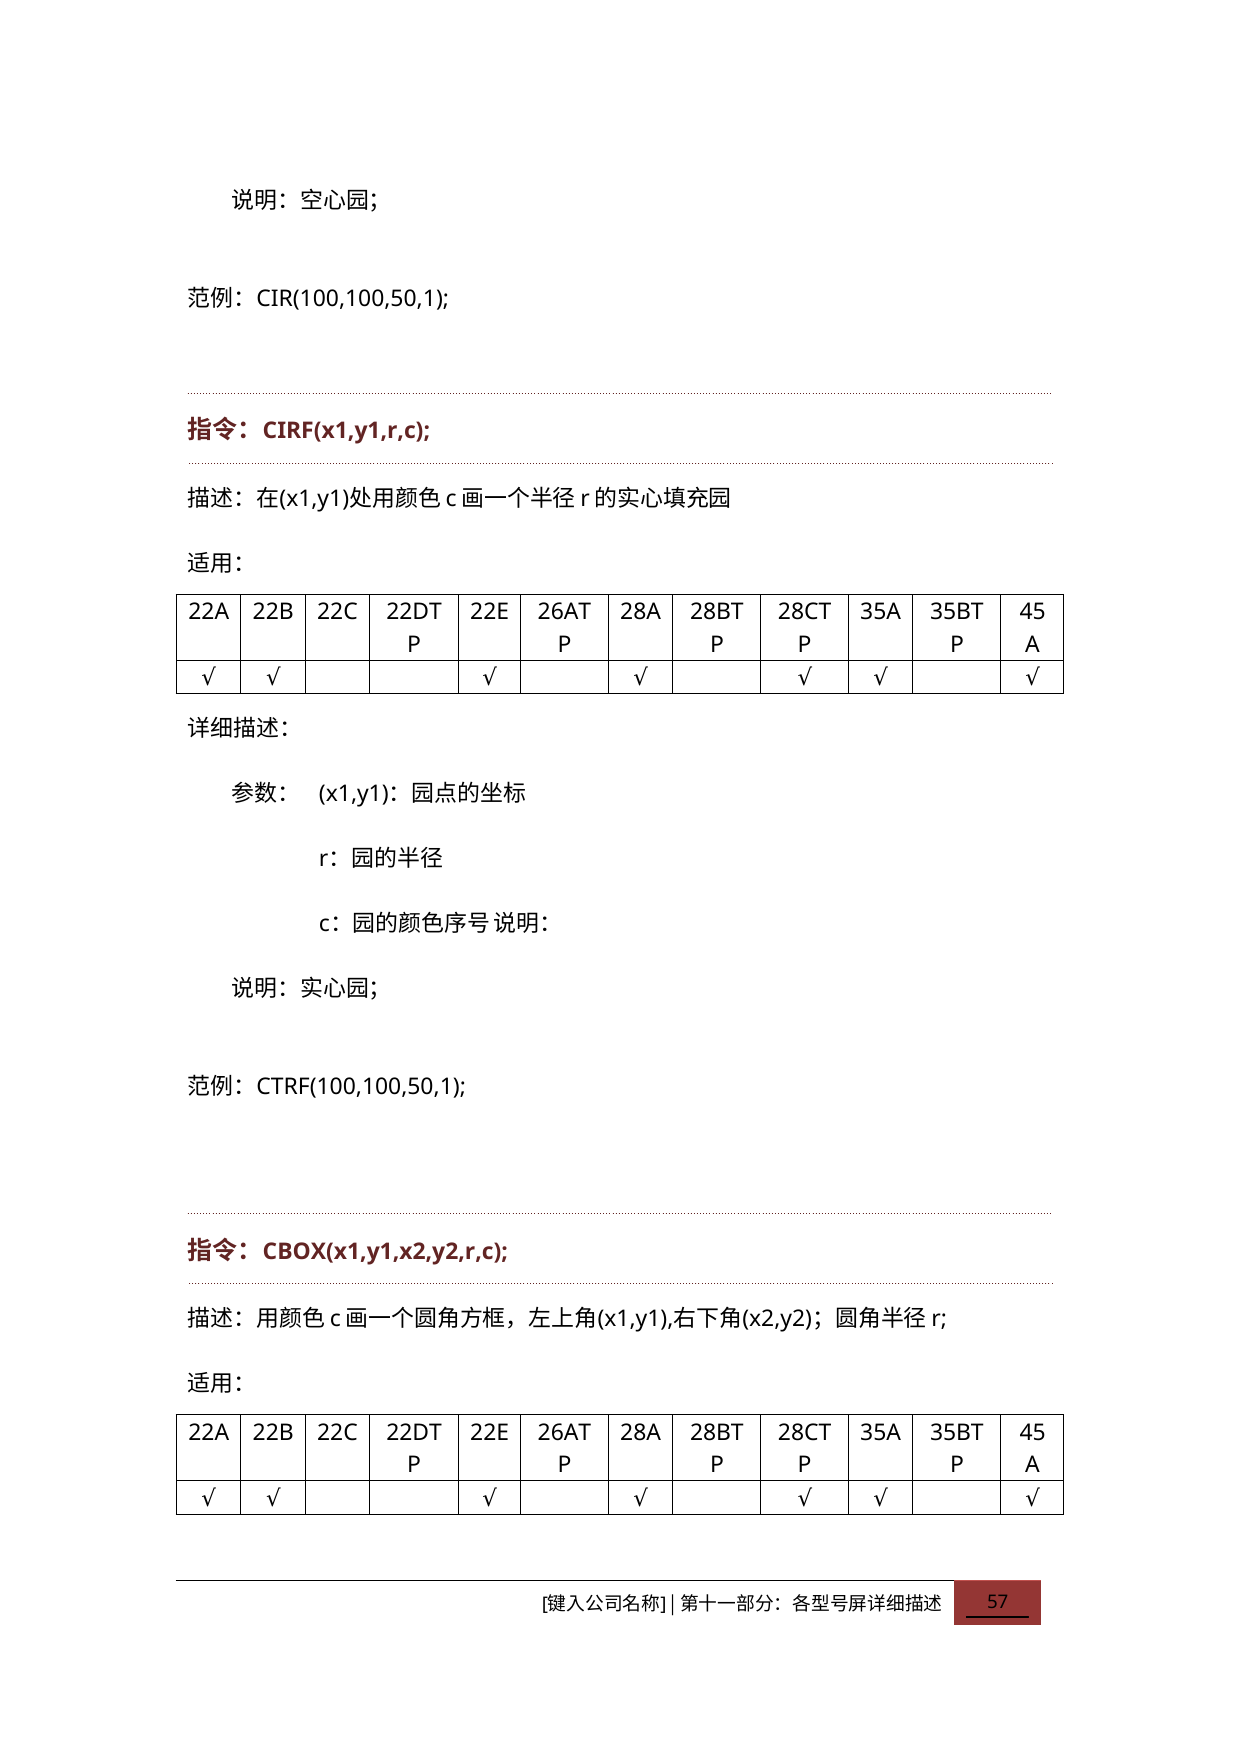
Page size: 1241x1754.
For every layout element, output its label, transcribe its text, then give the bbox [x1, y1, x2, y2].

table_cell [673, 1481, 760, 1514]
table_cell √ [241, 661, 305, 693]
table_header 28BTP [673, 595, 760, 660]
table_header 22C [306, 595, 369, 660]
text r：园的半径 [187, 824, 1053, 889]
table_header 35BTP [913, 595, 1000, 660]
table_cell √ [177, 661, 240, 693]
table_header 28A [609, 595, 672, 660]
table_header 28CTP [761, 1415, 848, 1480]
subtitle 指令：CIRF(x1,y1,r,c); [187, 392, 1053, 464]
table_header 22A [177, 595, 240, 660]
table_header 22B [241, 1415, 305, 1480]
table_cell √ [609, 661, 672, 693]
table_cell √ [849, 661, 912, 693]
text 适用： [187, 529, 1053, 594]
table_cell √ [849, 1481, 912, 1514]
table_header 28BTP [673, 1415, 760, 1480]
table_cell √ [177, 1481, 240, 1514]
table_cell [370, 1481, 458, 1514]
table_header 22E [459, 1415, 520, 1480]
text 详细描述： [187, 694, 1053, 759]
text 说明：实心园； [187, 954, 1053, 1019]
table_cell √ [1001, 1481, 1063, 1514]
table_cell [306, 1481, 369, 1514]
text 描述：在(x1,y1)处用颜色c画一个半径r的实心填充园 [187, 464, 1053, 529]
table_cell [370, 661, 458, 693]
table_header 35A [849, 595, 912, 660]
text 范例：CIR(100,100,50,1); [187, 264, 1053, 329]
table_header 22B [241, 595, 305, 660]
table_header 45A [1001, 595, 1063, 660]
table_cell √ [609, 1481, 672, 1514]
table_cell [306, 661, 369, 693]
table_cell √ [761, 1481, 848, 1514]
text 参数： (x1,y1)：园点的坐标 [187, 759, 1053, 824]
table_header 22DTP [370, 595, 458, 660]
table_header 22C [306, 1415, 369, 1480]
table_cell √ [459, 1481, 520, 1514]
table_header 22DTP [370, 1415, 458, 1480]
table_header 35A [849, 1415, 912, 1480]
table_cell [521, 661, 608, 693]
table_cell [521, 1481, 608, 1514]
text 适用： [187, 1349, 1053, 1414]
table_header 28A [609, 1415, 672, 1480]
text 范例：CTRF(100,100,50,1); [187, 1052, 1053, 1117]
table_cell √ [761, 661, 848, 693]
table_cell √ [241, 1481, 305, 1514]
table_cell √ [459, 661, 520, 693]
table_header 22E [459, 595, 520, 660]
text 说明：空心园； [187, 166, 1053, 231]
table_header 26ATP [521, 595, 608, 660]
subtitle 指令：CBOX(x1,y1,x2,y2,r,c); [187, 1213, 1053, 1284]
table_header 28CTP [761, 595, 848, 660]
table_cell [913, 1481, 1000, 1514]
table_cell √ [1001, 661, 1063, 693]
table_header 45A [1001, 1415, 1063, 1480]
table_header 22A [177, 1415, 240, 1480]
table_header 26ATP [521, 1415, 608, 1480]
table_header 35BTP [913, 1415, 1000, 1480]
table_cell [913, 661, 1000, 693]
text c：园的颜色序号 说明： [187, 889, 1053, 954]
text 描述：用颜色c画一个圆角方框，左上角(x1,y1),右下角(x2,y2)；圆角半径r; [187, 1284, 1053, 1349]
table_cell [673, 661, 760, 693]
